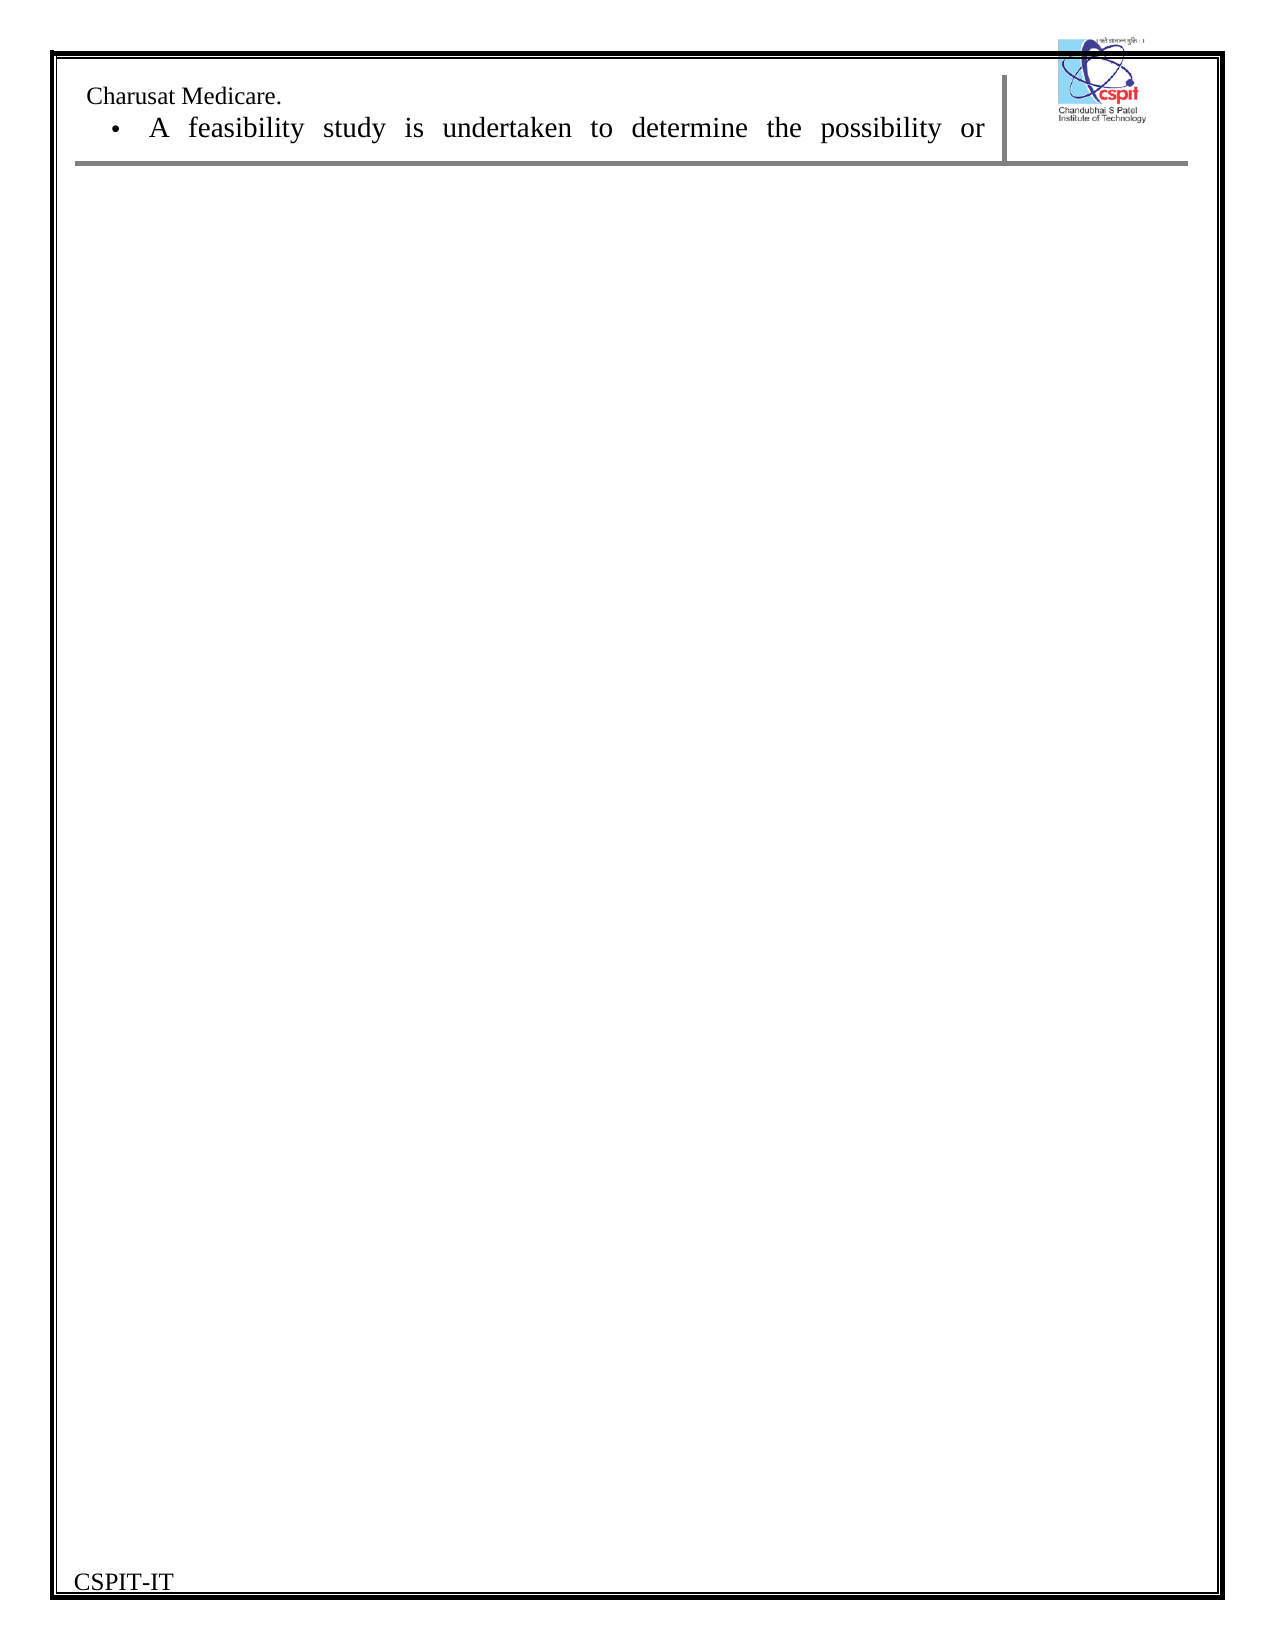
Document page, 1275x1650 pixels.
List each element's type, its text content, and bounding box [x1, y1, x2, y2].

list A feasibility study is undertaken to determine the possibility or probability of either improving the existing system or developing a completely new system. [111, 110, 1002, 143]
picture [1029, 28, 1174, 51]
picture [1029, 59, 1174, 110]
